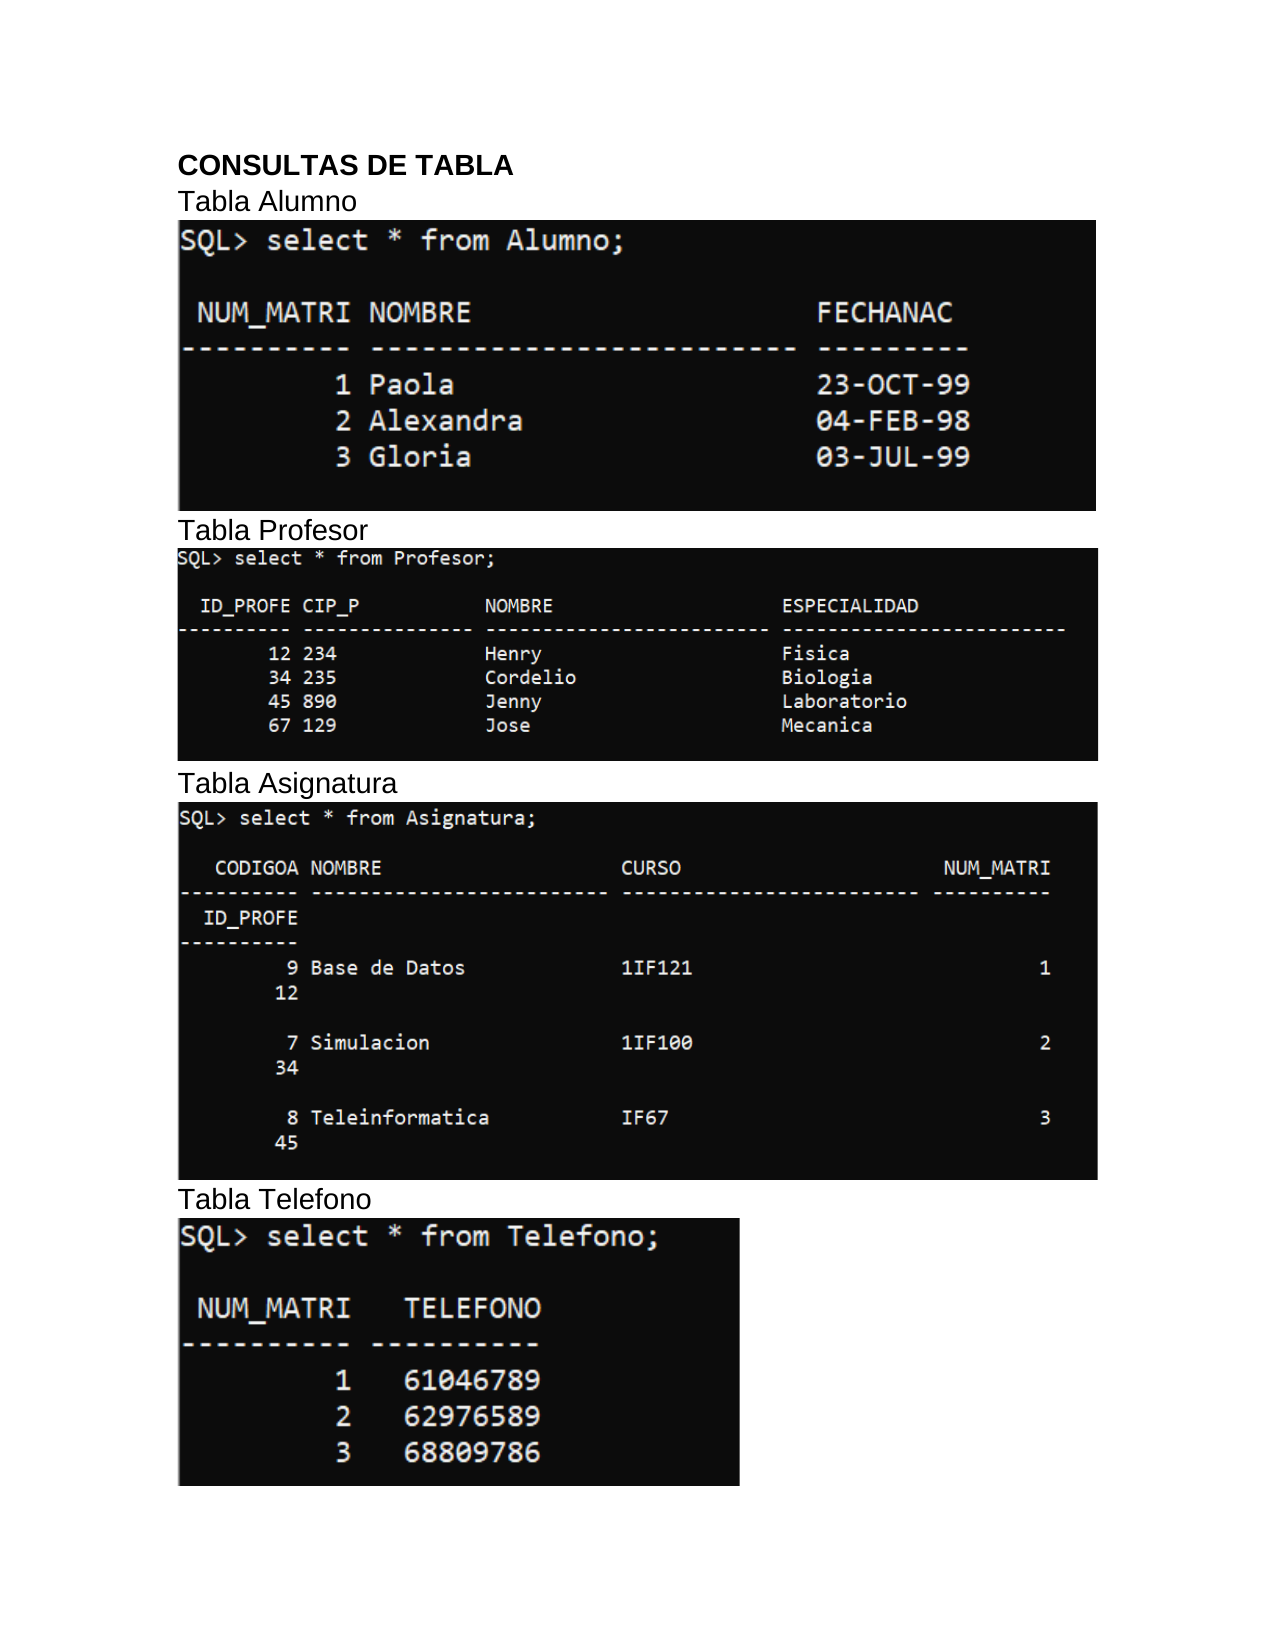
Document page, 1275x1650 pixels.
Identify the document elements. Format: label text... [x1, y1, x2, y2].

picture [177, 220, 1096, 511]
picture [177, 802, 1098, 1180]
text Tabla Telefono [177, 1182, 1098, 1216]
text Tabla Alumno [177, 184, 1098, 217]
text Tabla Asignatura [177, 761, 1098, 799]
text CONSULTAS DE TABLA [177, 148, 1098, 181]
text Tabla Profesor [177, 513, 1098, 546]
picture [177, 548, 1099, 761]
picture [177, 1218, 740, 1486]
